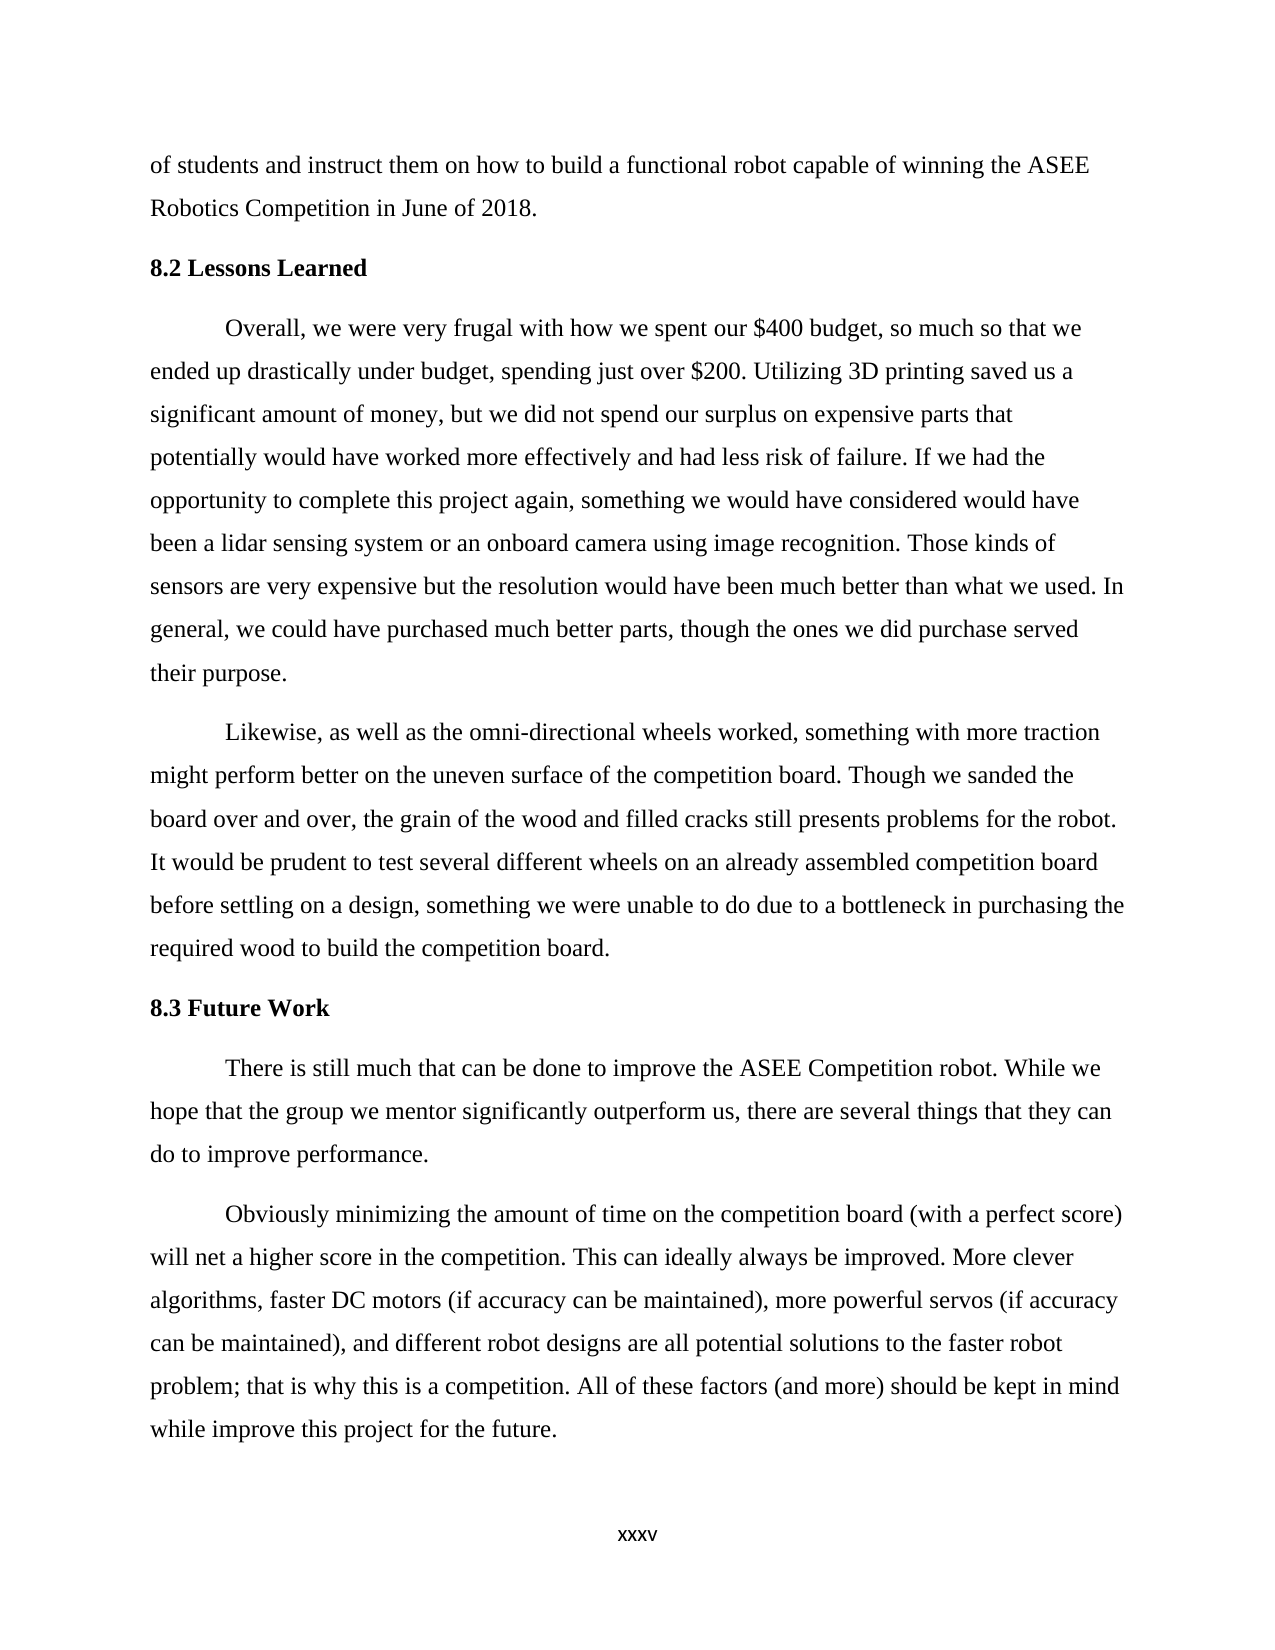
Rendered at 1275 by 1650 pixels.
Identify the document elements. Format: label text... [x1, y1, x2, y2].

text 8.3 Future Work [150, 993, 1125, 1022]
text 8.2 Lessons Learned [150, 253, 1125, 282]
text There is still much that can be done to improve the ASEE Competition robot. While we hope that the group we mentor significantly outperform us, there are several things that they can do to improve performance. [150, 1053, 1125, 1168]
text Overall, we were very frugal with how we spent our $400 budget, so much so that we ended up drastically under budget, spending just over $200. Utilizing 3D printing saved us a significant amount of money, but we did not spend our surplus on expensive parts that potentially would have worked more effectively and had less risk of failure. If we had the opportunity to complete this project again, something we would have considered would have been a lidar sensing system or an onboard camera using image recognition. Those kinds of sensors are very expensive but the resolution would have been much better than what we used. In general, we could have purchased much better parts, though the ones we did purchase served their purpose. [150, 313, 1125, 686]
text Likewise, as well as the omni-directional wheels worked, something with more traction might perform better on the uneven surface of the competition board. Though we sanded the board over and over, the grain of the wood and filled cracks still presents problems for the robot. It would be prudent to test several different wheels on an already assembled competition board before settling on a design, something we were unable to do due to a bottleneck in purchasing the required wood to build the competition board. [150, 717, 1125, 962]
text Obviously minimizing the amount of time on the competition board (with a perfect score) will net a higher score in the competition. This can ideally always be improved. More clever algorithms, faster DC motors (if accuracy can be maintained), more powerful servos (if accuracy can be maintained), and different robot designs are all potential solutions to the faster robot problem; that is why this is a competition. All of these factors (and more) should be kept in mind while improve this project for the future. [150, 1199, 1125, 1443]
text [150, 150, 1125, 222]
